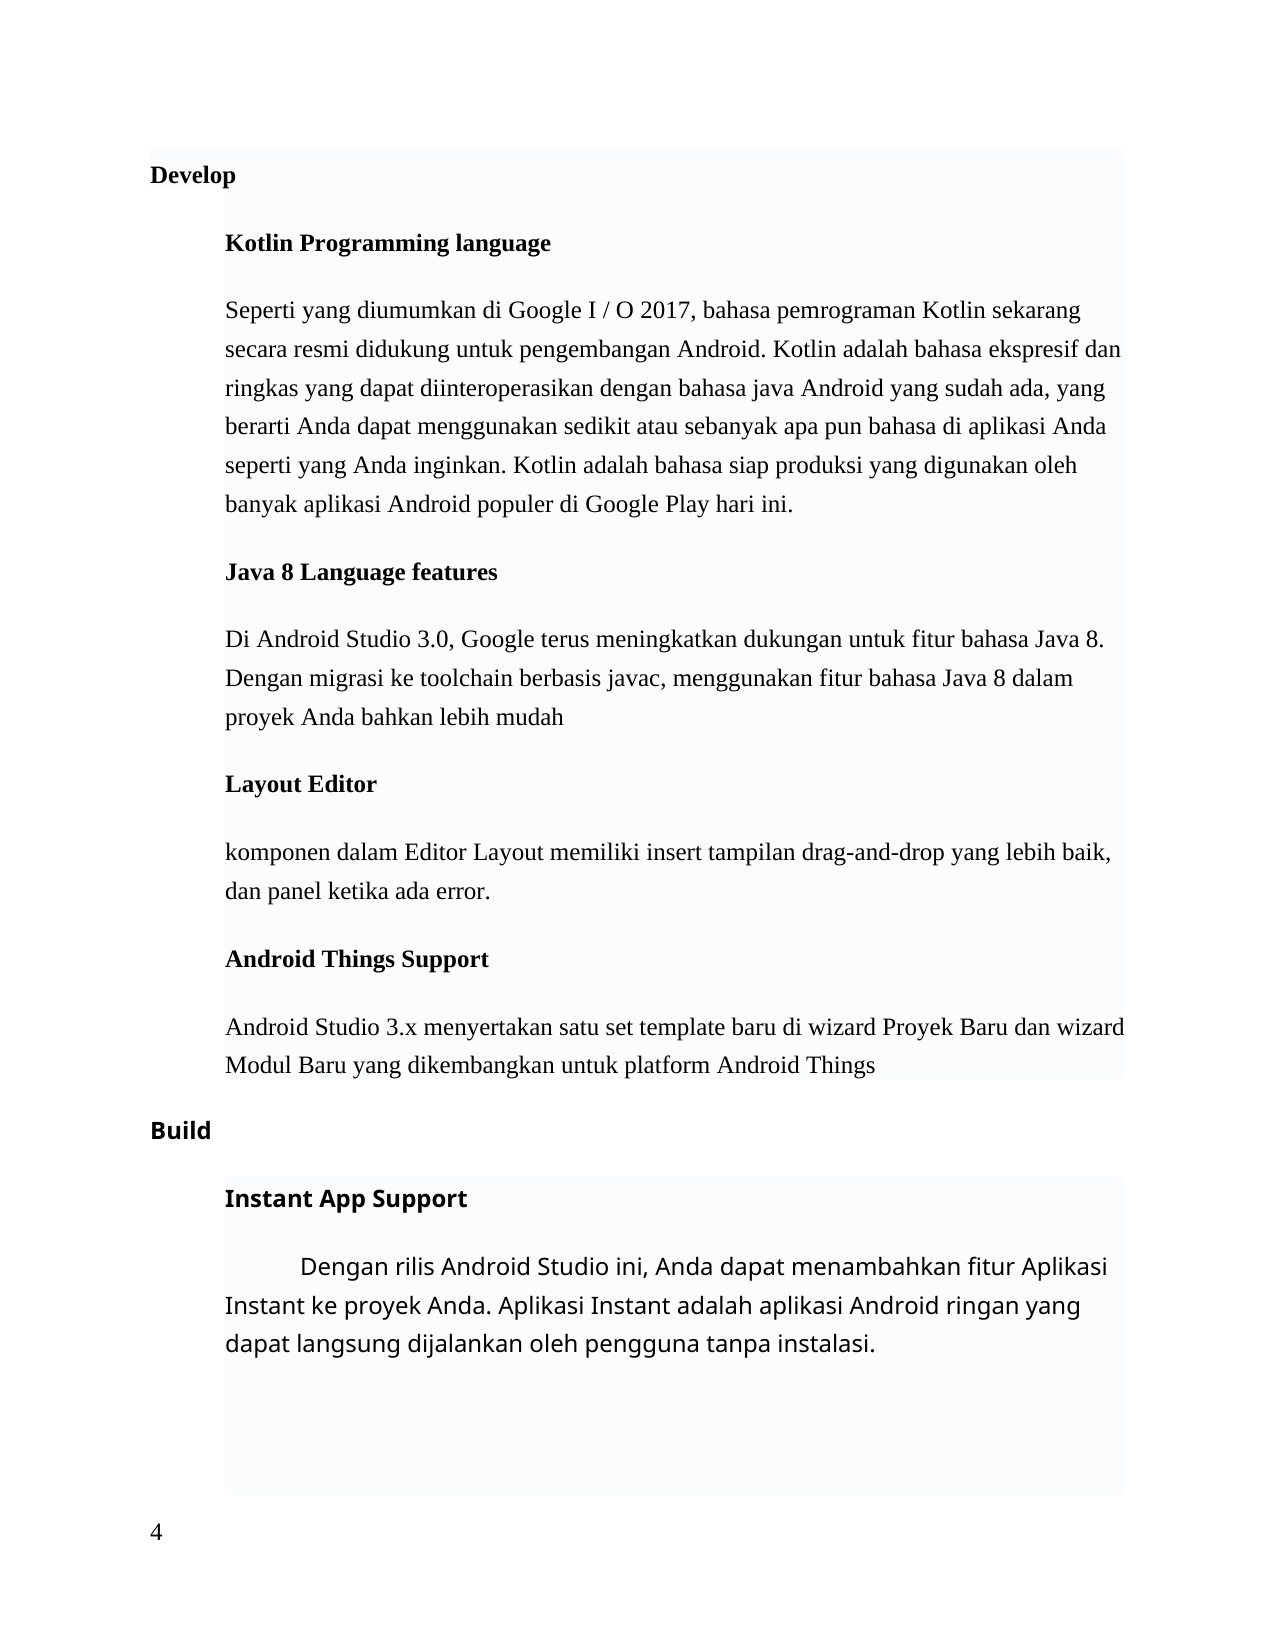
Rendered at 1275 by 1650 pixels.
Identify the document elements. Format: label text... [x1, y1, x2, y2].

text Kotlin Programming language [225, 218, 1125, 256]
text Instant App Support [225, 1176, 1125, 1214]
text Java 8 Language features [225, 547, 1125, 585]
text Seperti yang diumumkan di Google I / O 2017, bahasa pemrograman Kotlin sekarang secara resmi didukung untuk pengembangan Android. Kotlin adalah bahasa ekspresif dan ringkas yang dapat diinteroperasikan dengan bahasa java Android yang sudah ada, yang berarti Anda dapat menggunakan sedikit atau sebanyak apa pun bahasa di aplikasi Anda seperti yang Anda inginkan. Kotlin adalah bahasa siap produksi yang digunakan oleh banyak aplikasi Android populer di Google Play hari ini. [225, 286, 1125, 517]
text Build [150, 1108, 1125, 1147]
text Di Android Studio 3.0, Google terus meningkatkan dukungan untuk fitur bahasa Java 8. Dengan migrasi ke toolchain berbasis javac, menggunakan fitur bahasa Java 8 dalam proyek Anda bahkan lebih mudah [225, 614, 1125, 730]
text Layout Editor [225, 759, 1125, 798]
text Android Things Support [225, 934, 1125, 972]
text Dengan rilis Android Studio ini, Anda dapat menambahkan fitur Aplikasi Instant ke proyek Anda. Aplikasi Instant adalah aplikasi Android ringan yang dapat langsung dijalankan oleh pengguna tanpa instalasi. [225, 1244, 1125, 1360]
text komponen dalam Editor Layout memiliki insert tampilan drag-and-drop yang lebih baik, dan panel ketika ada error. [225, 827, 1125, 905]
text Develop [150, 150, 1125, 189]
text Android Studio 3.x menyertakan satu set template baru di wizard Proyek Baru dan wizard Modul Baru yang dikembangkan untuk platform Android Things [225, 1002, 1125, 1079]
